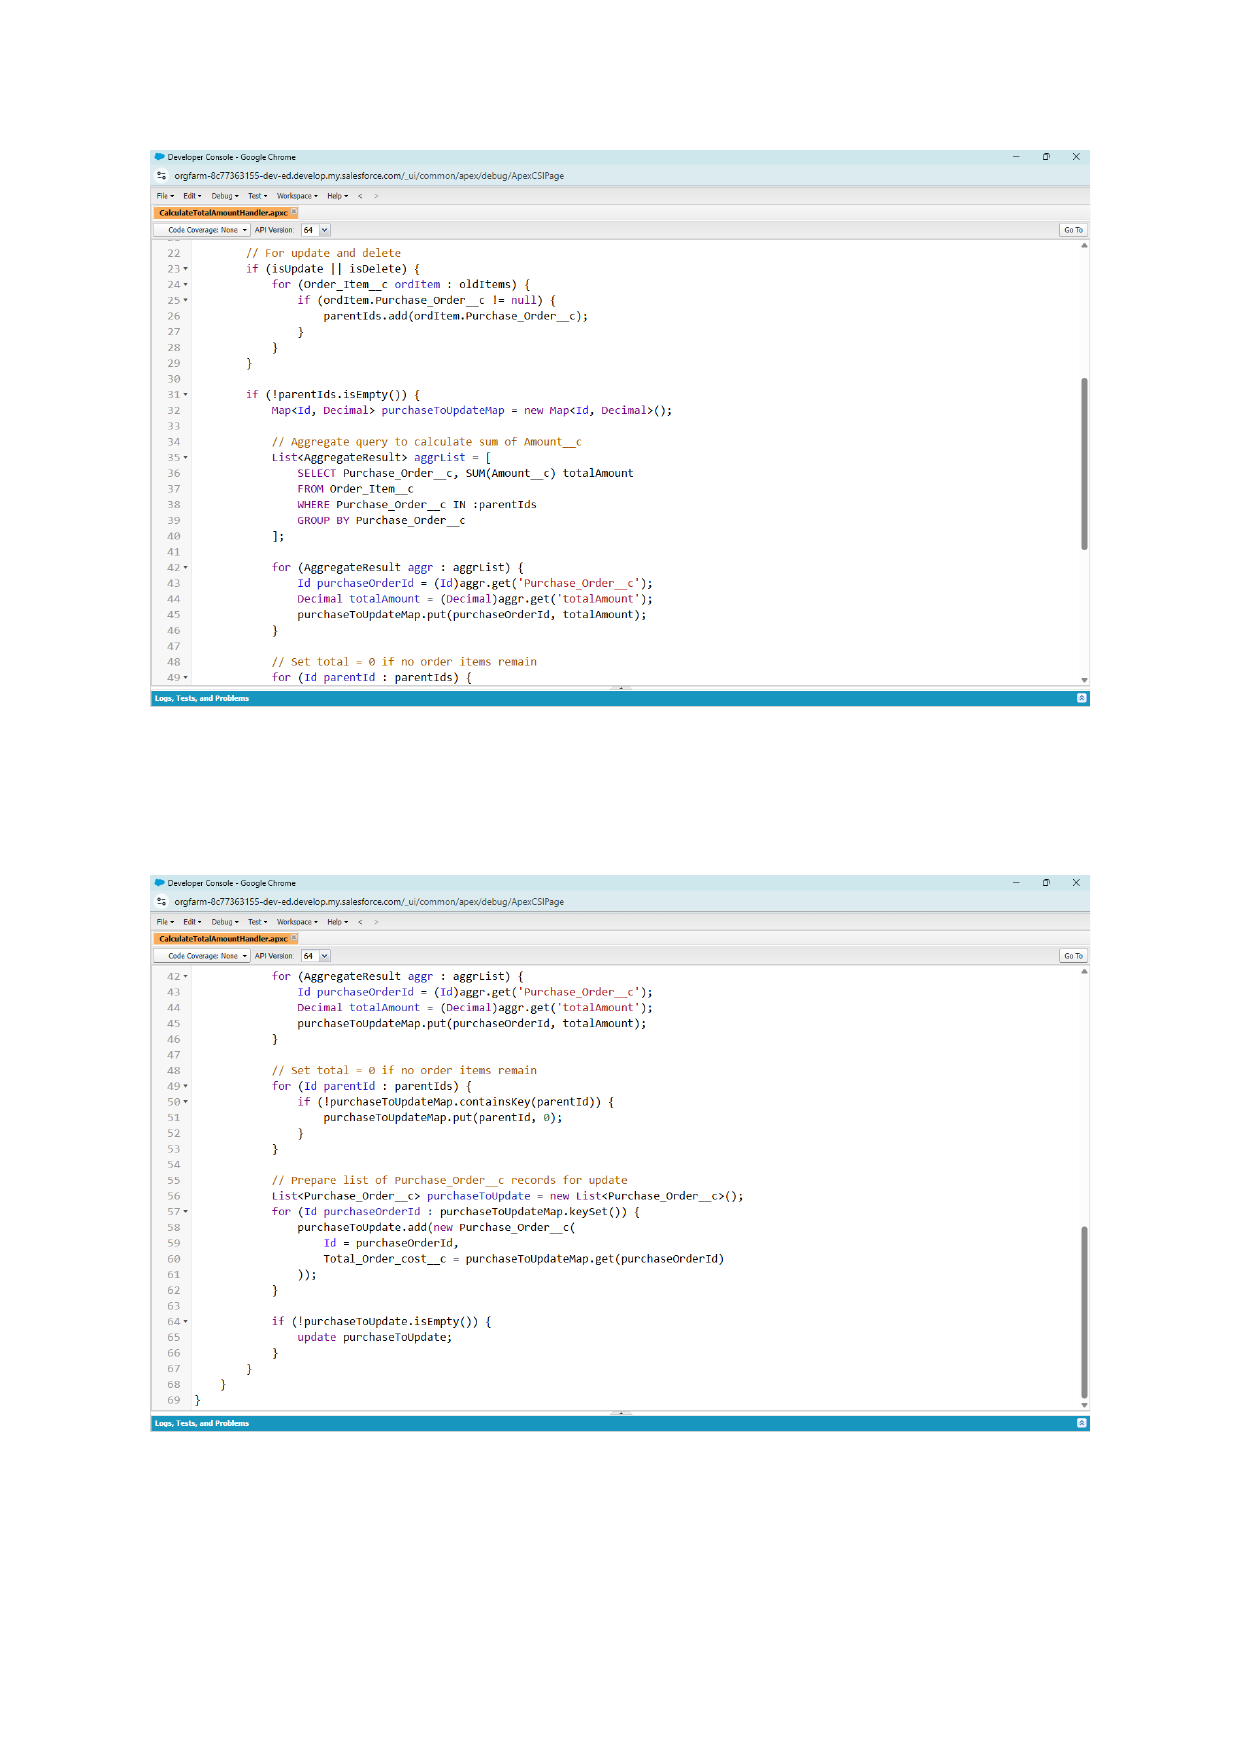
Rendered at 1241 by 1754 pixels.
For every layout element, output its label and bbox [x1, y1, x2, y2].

picture [150, 150, 1091, 707]
picture [150, 875, 1091, 1432]
